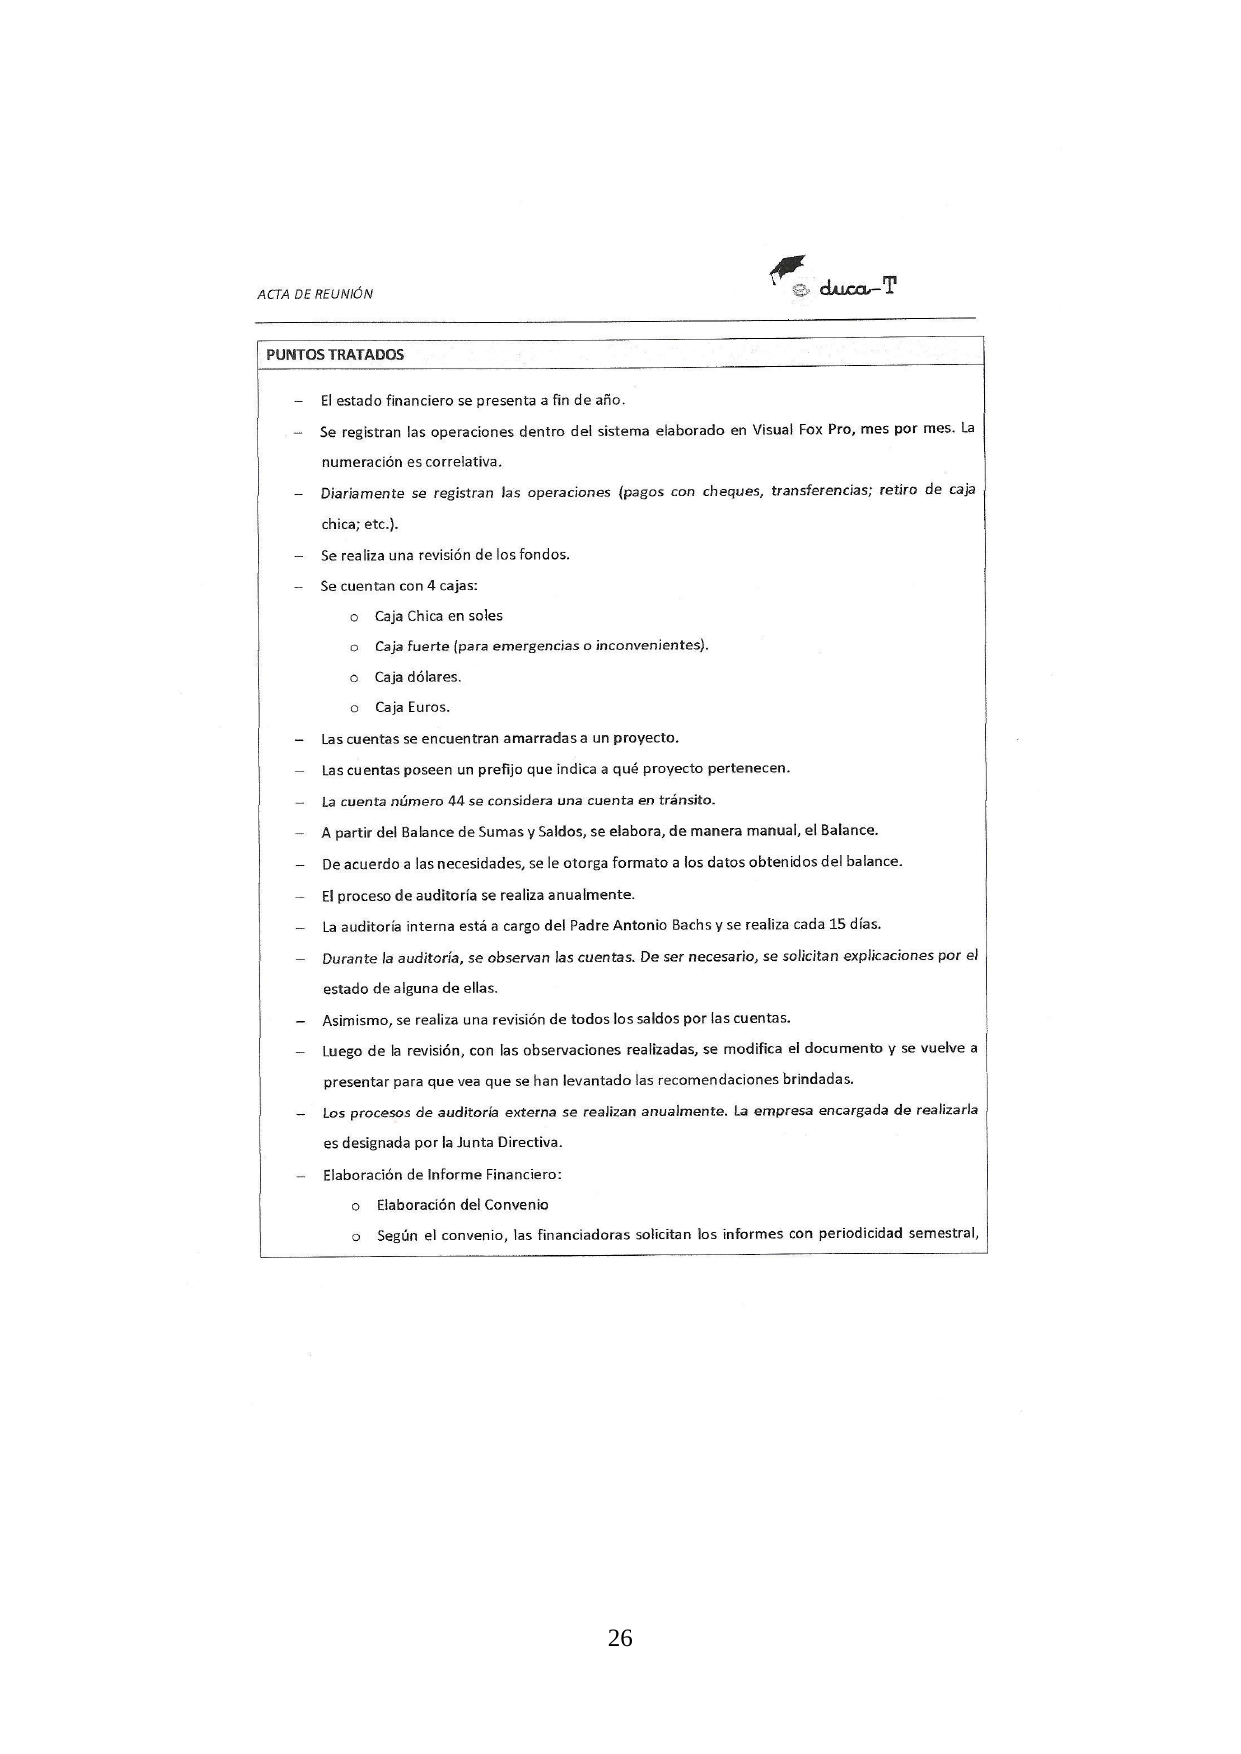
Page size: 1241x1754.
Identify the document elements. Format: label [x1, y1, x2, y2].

picture [177, 147, 1063, 1428]
